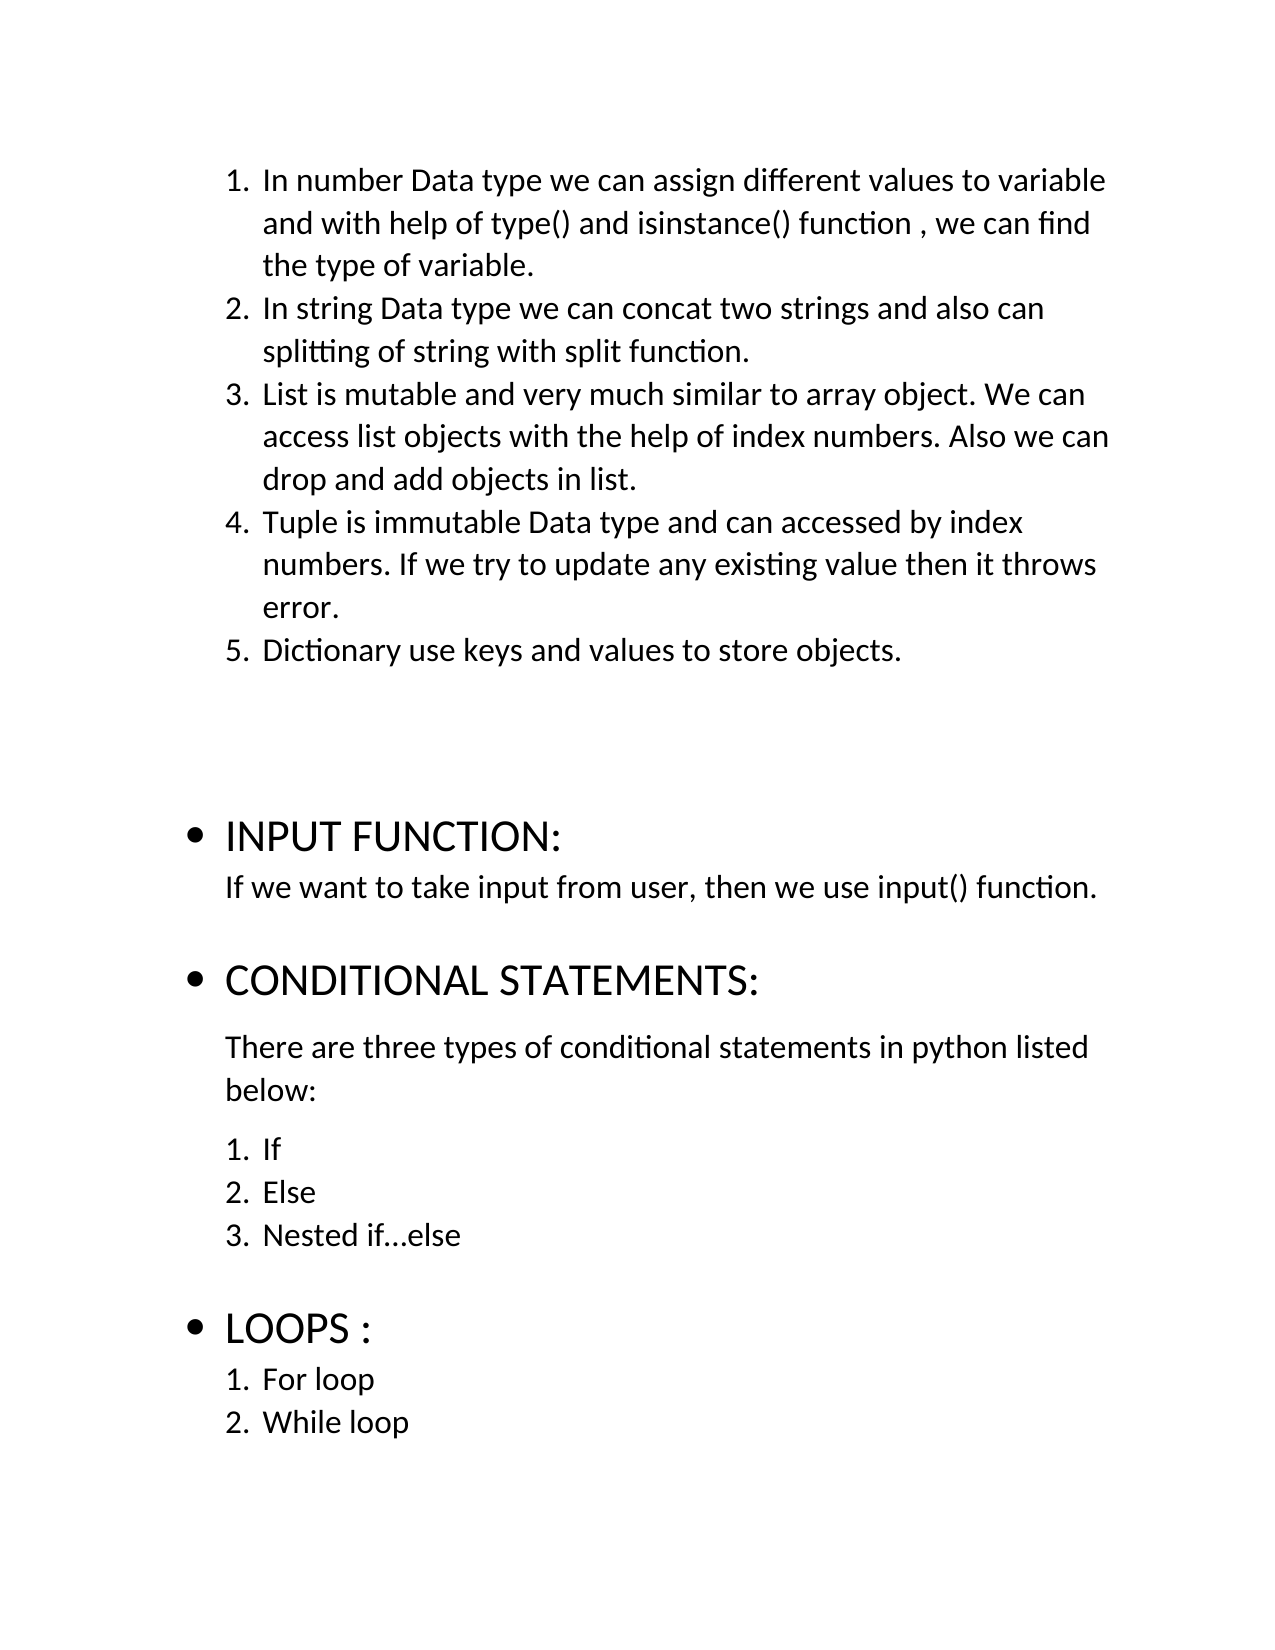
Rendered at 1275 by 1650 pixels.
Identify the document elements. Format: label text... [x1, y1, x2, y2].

list In string Data type we can concat two strings and also can splitting of string with split function. [225, 287, 1125, 371]
list If we want to take input from user, then we use input() function. [225, 866, 1125, 906]
list Dictionary use keys and values to store objects. [225, 629, 1125, 669]
list Nested if…else [225, 1214, 1125, 1254]
text There are three types of conditional statements in python listed below: [225, 1026, 1125, 1110]
list INPUT FUNCTION: [187, 807, 1125, 863]
list List is mutable and very much similar to array object. We can access list objects with the help of index numbers. Also we can drop and add objects in list. [225, 373, 1125, 499]
list Tuple is immutable Data type and can accessed by index numbers. If we try to update any existing value then it throws error. [225, 501, 1125, 627]
list While loop [225, 1401, 1125, 1441]
list For loop [225, 1358, 1125, 1399]
list In number Data type we can assign different values to variable and with help of type() and isinstance() function , we can find the type of variable. [225, 159, 1125, 285]
list LOOPS : [187, 1299, 1125, 1355]
list CONDITIONAL STATEMENTS: [187, 951, 1125, 1007]
list If [225, 1128, 1125, 1169]
list Else [225, 1171, 1125, 1212]
